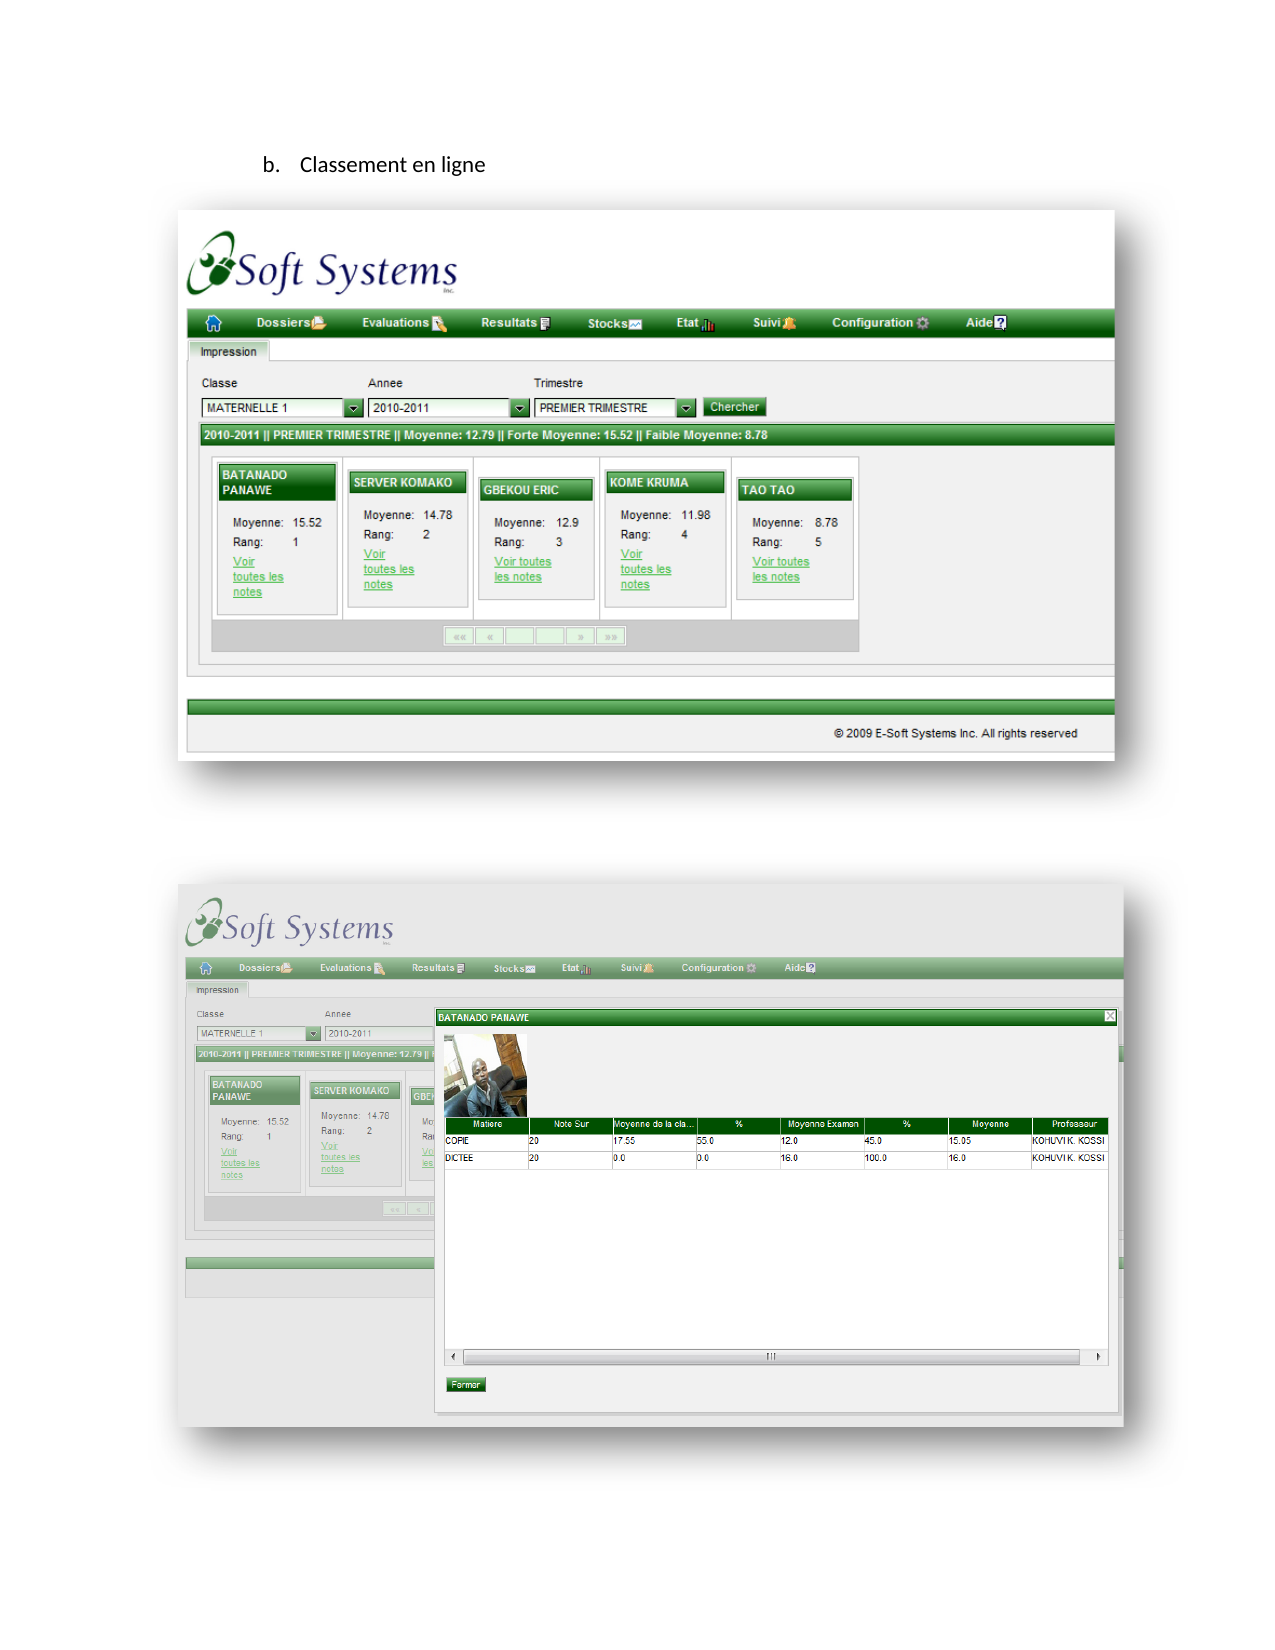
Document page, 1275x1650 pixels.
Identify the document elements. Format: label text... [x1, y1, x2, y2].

list Classement en ligne [262, 150, 1125, 178]
picture [178, 884, 1124, 1427]
picture [178, 210, 1115, 761]
